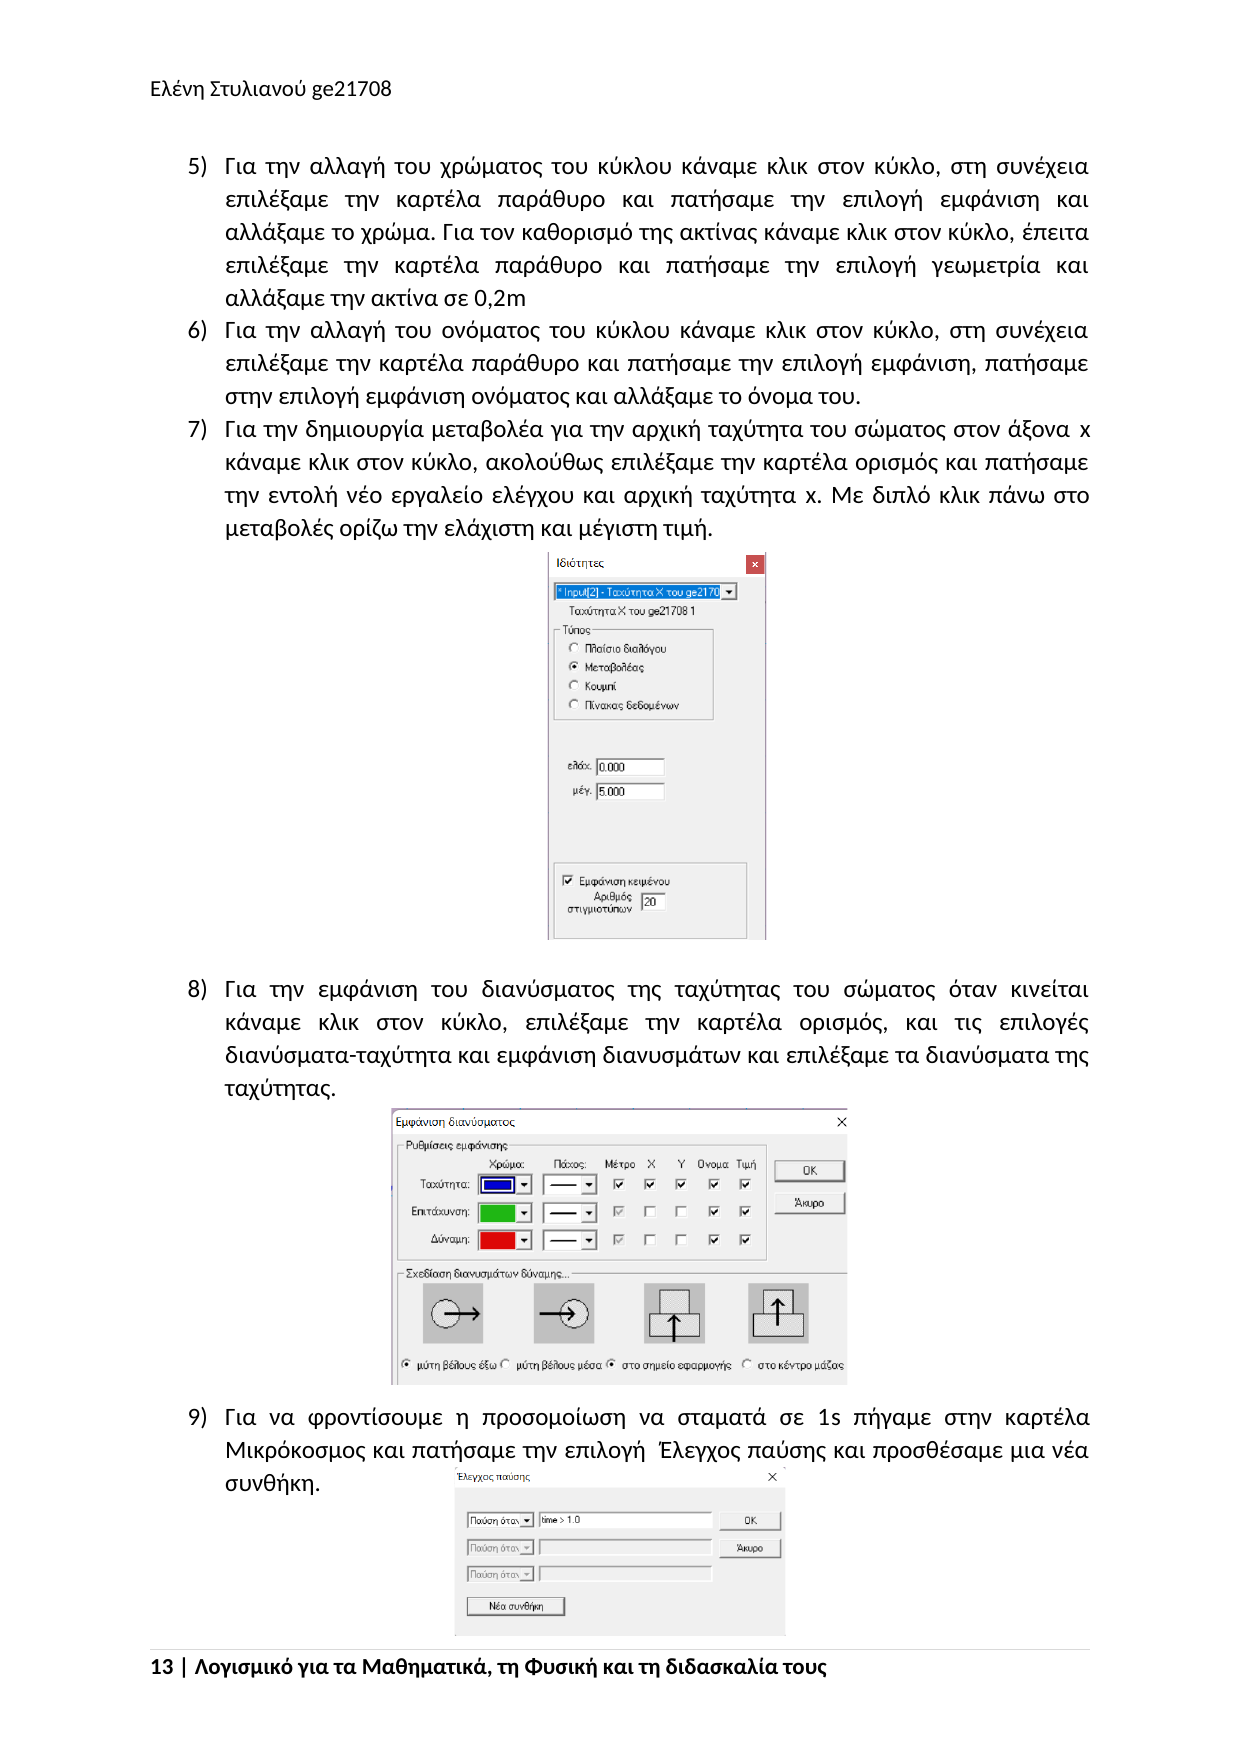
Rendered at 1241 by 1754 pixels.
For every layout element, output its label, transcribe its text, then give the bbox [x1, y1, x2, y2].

list Για την δημιουργία μεταβολέα για την αρχική ταχύτητα του σώματος στον άξονα x κάναμε κλικ στον κύκλο, ακολούθως επιλέξαμε την καρτέλα ορισμός και πατήσαμε την εντολή νέο εργαλείο ελέγχου και αρχική ταχύτητα x. Με διπλό κλικ πάνω στο μεταβολές ορίζω την ελάχιστη και μέγιστη τιμή. [187, 413, 1090, 543]
picture [454, 1467, 786, 1636]
list Για την εμφάνιση του διανύσματος της ταχύτητας του σώματος όταν κινείται κάναμε κλικ στον κύκλο, επιλέξαμε την καρτέλα ορισμός, και τις επιλογές διανύσματα-ταχύτητα και εμφάνιση διανυσμάτων και επιλέξαμε τα διανύσματα της ταχύτητας. [187, 973, 1090, 1102]
list Για την αλλαγή του ονόματος του κύκλου κάναμε κλικ στον κύκλο, στη συνέχεια επιλέξαμε την καρτέλα παράθυρο και πατήσαμε την επιλογή εμφάνιση, πατήσαμε στην επιλογή εμφάνιση ονόματος και αλλάξαμε το όνομα του. [187, 314, 1090, 411]
picture [547, 552, 767, 940]
list Για την αλλαγή του χρώματος του κύκλου κάναμε κλικ στον κύκλο, στη συνέχεια επιλέξαμε την καρτέλα παράθυρο και πατήσαμε την επιλογή εμφάνιση και αλλάξαμε το χρώμα. Για τον καθορισμό της ακτίνας κάναμε κλικ στον κύκλο, έπειτα επιλέξαμε την καρτέλα παράθυρο και πατήσαμε την επιλογή γεωμετρία και αλλάξαμε την ακτίνα σε 0,2m [187, 150, 1090, 312]
picture [391, 1108, 848, 1385]
list Για να φροντίσουμε η προσομοίωση να σταματά σε 1s πήγαμε στην καρτέλα Μικρόκοσμος και πατήσαμε την επιλογή Έλεγχος παύσης και προσθέσαμε μια νέα συνθήκη. [187, 1401, 1090, 1497]
